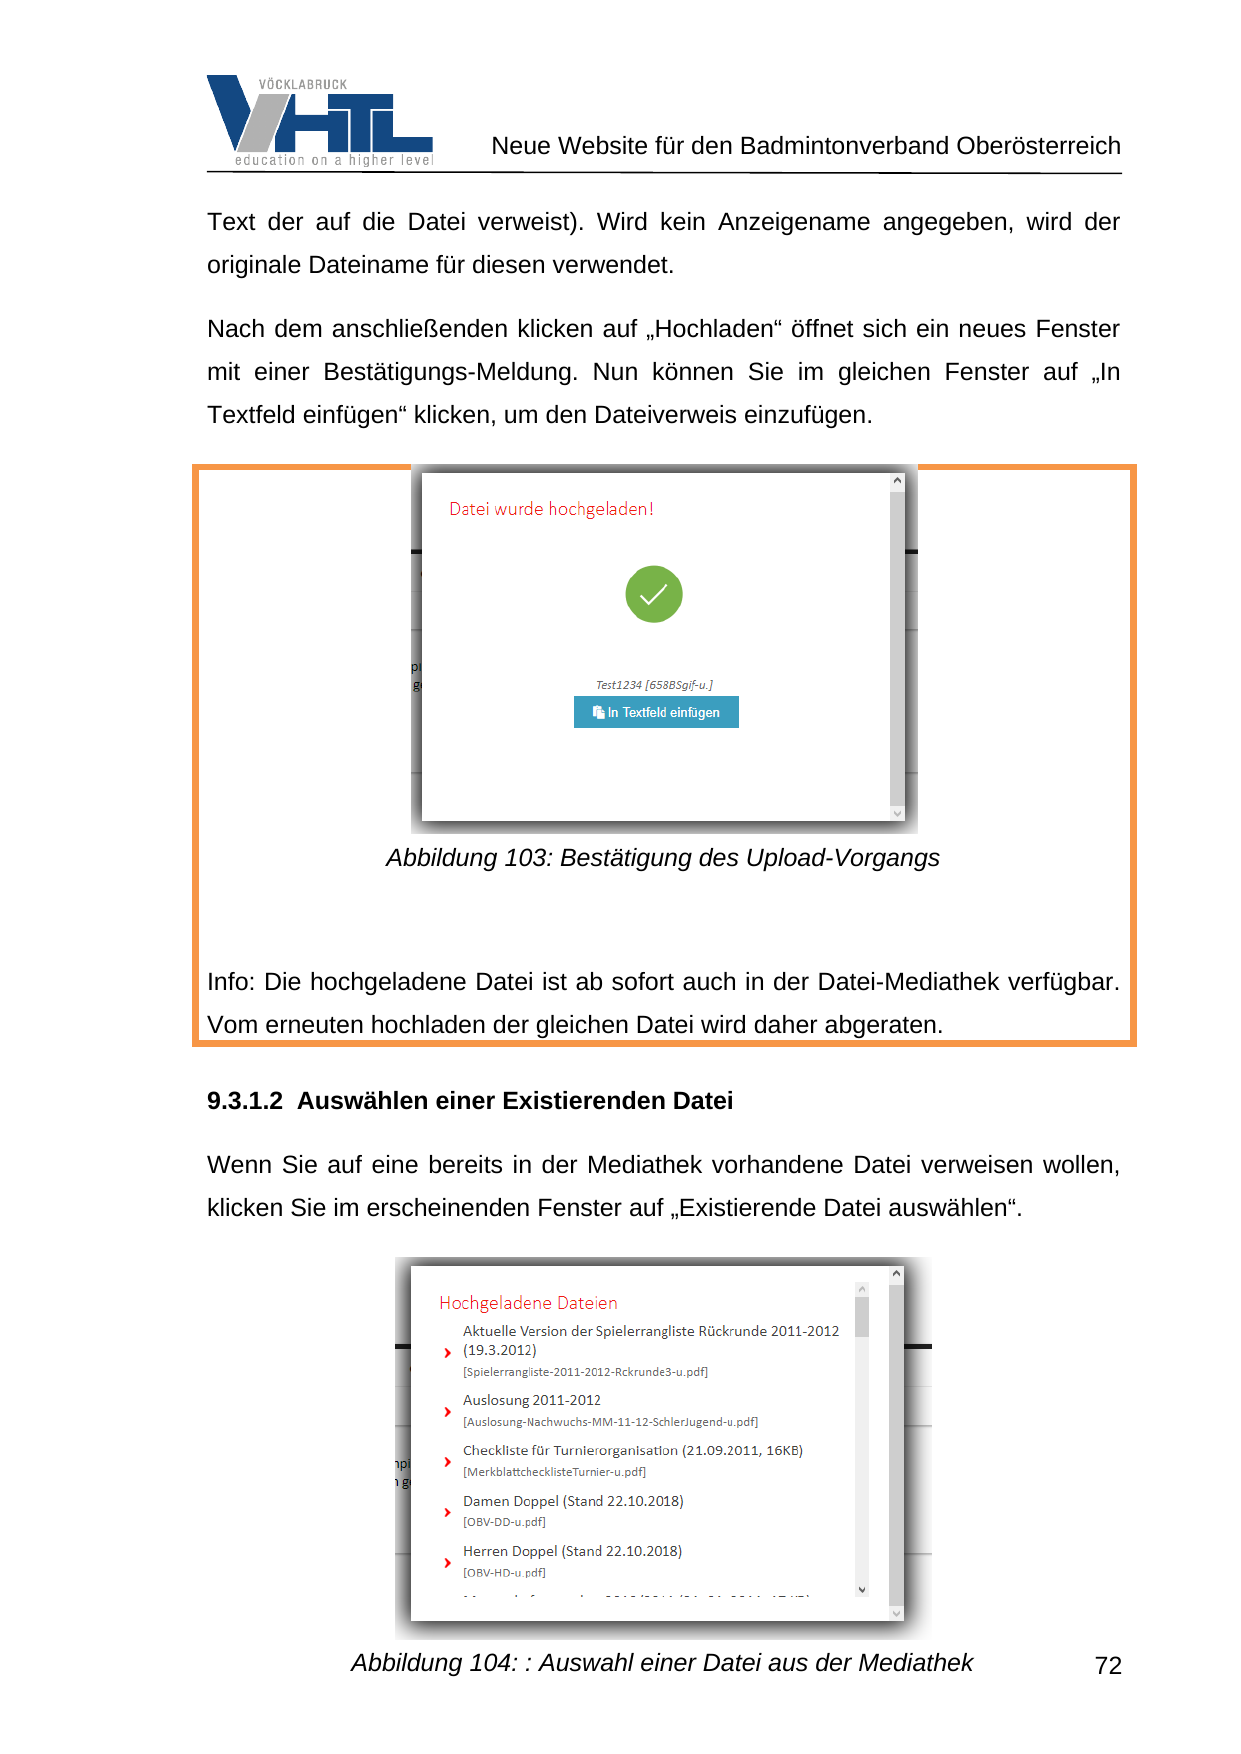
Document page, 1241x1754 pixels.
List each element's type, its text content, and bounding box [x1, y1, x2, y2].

subtitle Auswählen einer Existierenden Datei [207, 1086, 1122, 1115]
text Wenn Sie auf eine bereits in der Mediathek vorhandene Datei verweisen wollen, klicken Sie im erscheinenden Fenster auf „Existierende Datei auswählen“. [207, 1150, 1122, 1222]
picture [395, 1257, 932, 1640]
text Nach dem anschließenden klicken auf „Hochladen“ öffnet sich ein neues Fenster mit einer Bestätigungs-Meldung. Nun können Sie im gleichen Fenster auf „In Textfeld einfügen“ klicken, um den Dateiverweis einzufügen. [207, 314, 1122, 429]
picture [411, 464, 918, 834]
picture [206, 75, 433, 167]
